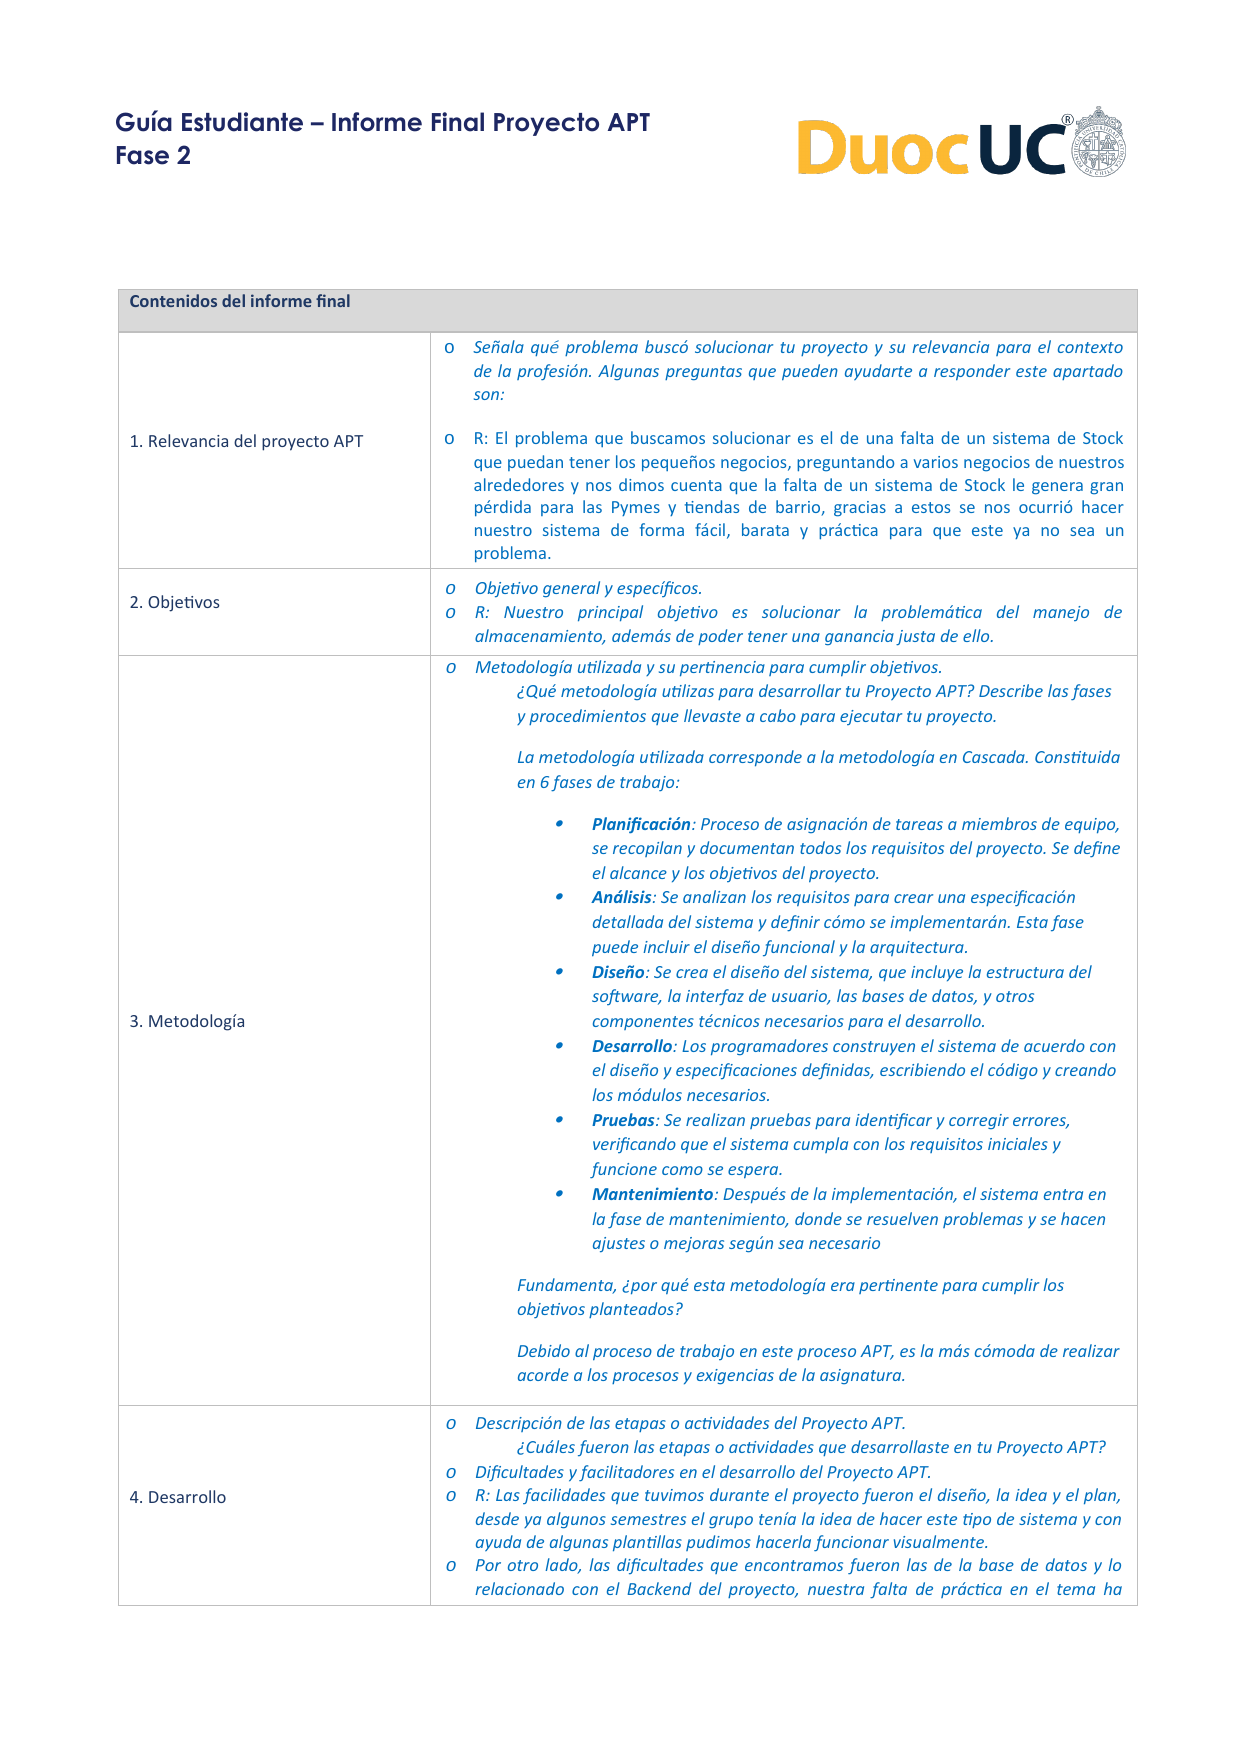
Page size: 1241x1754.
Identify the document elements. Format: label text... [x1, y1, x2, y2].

table_cell 2. Objetivos [119, 569, 430, 655]
table_header Contenidos del informe final [119, 290, 1137, 331]
table_cell 3. Metodología [119, 656, 430, 1405]
table_cell Metodología utilizada y su pertinencia para cumplir objetivos. ¿Qué metodología utilizas para desarrollar tu Proyecto APT? Describe las fases y procedimientos que llevaste a cabo para ejecutar tu proyecto. La metodología utilizada corresponde a la metodología en Cascada. Constituida en 6 fases de trabajo: Planificación: Proceso de asignación de tareas a miembros de equipo, se recopilan y documentan todos los requisitos del proyecto. Se define el alcance y los objetivos del proyecto. Análisis: Se analizan los requisitos para crear una especificación detallada del sistema y definir cómo se implementarán. Esta fase puede incluir el diseño funcional y la arquitectura. Diseño: Se crea el diseño del sistema, que incluye la estructura del software, la interfaz de usuario, las bases de datos, y otros componentes técnicos necesarios para el desarrollo. Desarrollo: Los programadores construyen el sistema de acuerdo con el diseño y especificaciones definidas, escribiendo el código y creando los módulos necesarios. Pruebas: Se realizan pruebas para identificar y corregir errores, verificando que el sistema cumpla con los requisitos iniciales y funcione como se espera. Mantenimiento: Después de la implementación, el sistema entra en la fase de mantenimiento, donde se resuelven problemas y se hacen ajustes o mejoras según sea necesario Fundamenta, ¿por qué esta metodología era pertinente para cumplir los objetivos planteados? Debido al proceso de trabajo en este proceso APT, es la más cómoda de realizar acorde a los procesos y exigencias de la asignatura. [431, 656, 1137, 1405]
picture [798, 106, 1126, 177]
table_cell 4. Desarrollo [119, 1406, 430, 1605]
table_cell 1. Relevancia del proyecto APT [119, 333, 430, 567]
table_cell Señala qué problema buscó solucionar tu proyecto y su relevancia para el contexto de la profesión. Algunas preguntas que pueden ayudarte a responder este apartado son: R: El problema que buscamos solucionar es el de una falta de un sistema de Stock que puedan tener los pequeños negocios, preguntando a varios negocios de nuestros alrededores y nos dimos cuenta que la falta de un sistema de Stock le genera gran pérdida para las Pymes y tiendas de barrio, gracias a estos se nos ocurrió hacer nuestro sistema de forma fácil, barata y práctica para que este ya no sea un problema. [431, 333, 1137, 567]
table_cell Objetivo general y específicos. R: Nuestro principal objetivo es solucionar la problemática del manejo de almacenamiento, además de poder tener una ganancia justa de ello. [431, 569, 1137, 655]
